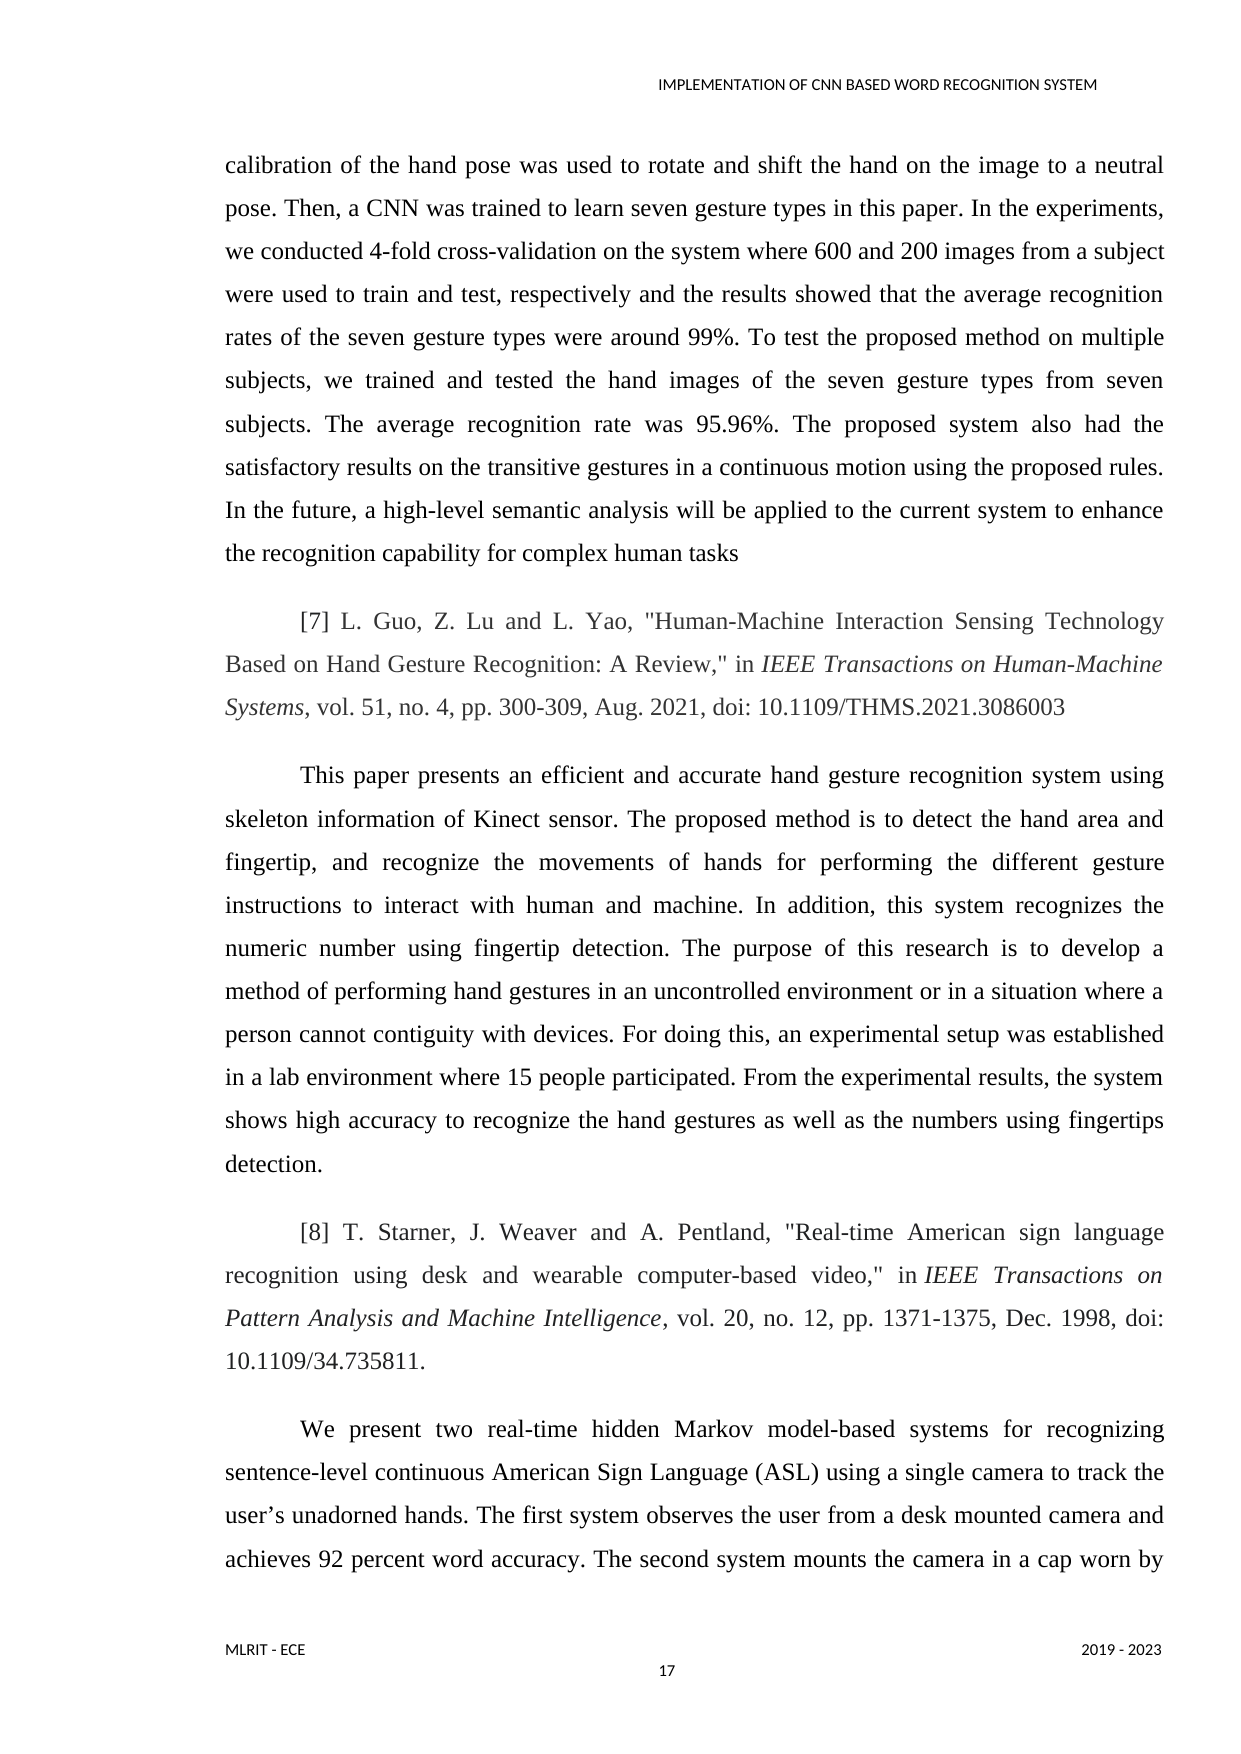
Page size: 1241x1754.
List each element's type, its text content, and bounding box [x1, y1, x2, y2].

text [225, 1414, 1165, 1572]
text This paper presents an efficient and accurate hand gesture recognition system using skeleton information of Kinect sensor. The proposed method is to detect the hand area and fingertip, and recognize the movements of hands for performing the different gesture instructions to interact with human and machine. In addition, this system recognizes the numeric number using fingertip detection. The purpose of this research is to develop a method of performing hand gestures in an uncontrolled environment or in a situation where a person cannot contiguity with devices. For doing this, an experimental setup was established in a lab environment where 15 people participated. From the experimental results, the system shows high accuracy to recognize the hand gestures as well as the numbers using fingertips detection. [225, 761, 1165, 1177]
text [225, 150, 1165, 567]
text [7] L. Guo, Z. Lu and L. Yao, "Human-Machine Interaction Sensing Technology Based on Hand Gesture Recognition: A Review," in IEEE Transactions on Human-Machine Systems, vol. 51, no. 4, pp. 300-309, Aug. 2021, doi: 10.1109/THMS.2021.3086003 [225, 606, 1165, 721]
text [8] T. Starner, J. Weaver and A. Pentland, "Real-time American sign language recognition using desk and wearable computer-based video," in IEEE Transactions on Pattern Analysis and Machine Intelligence, vol. 20, no. 12, pp. 1371-1375, Dec. 1998, doi: 10.1109/34.735811. [225, 1217, 1165, 1375]
